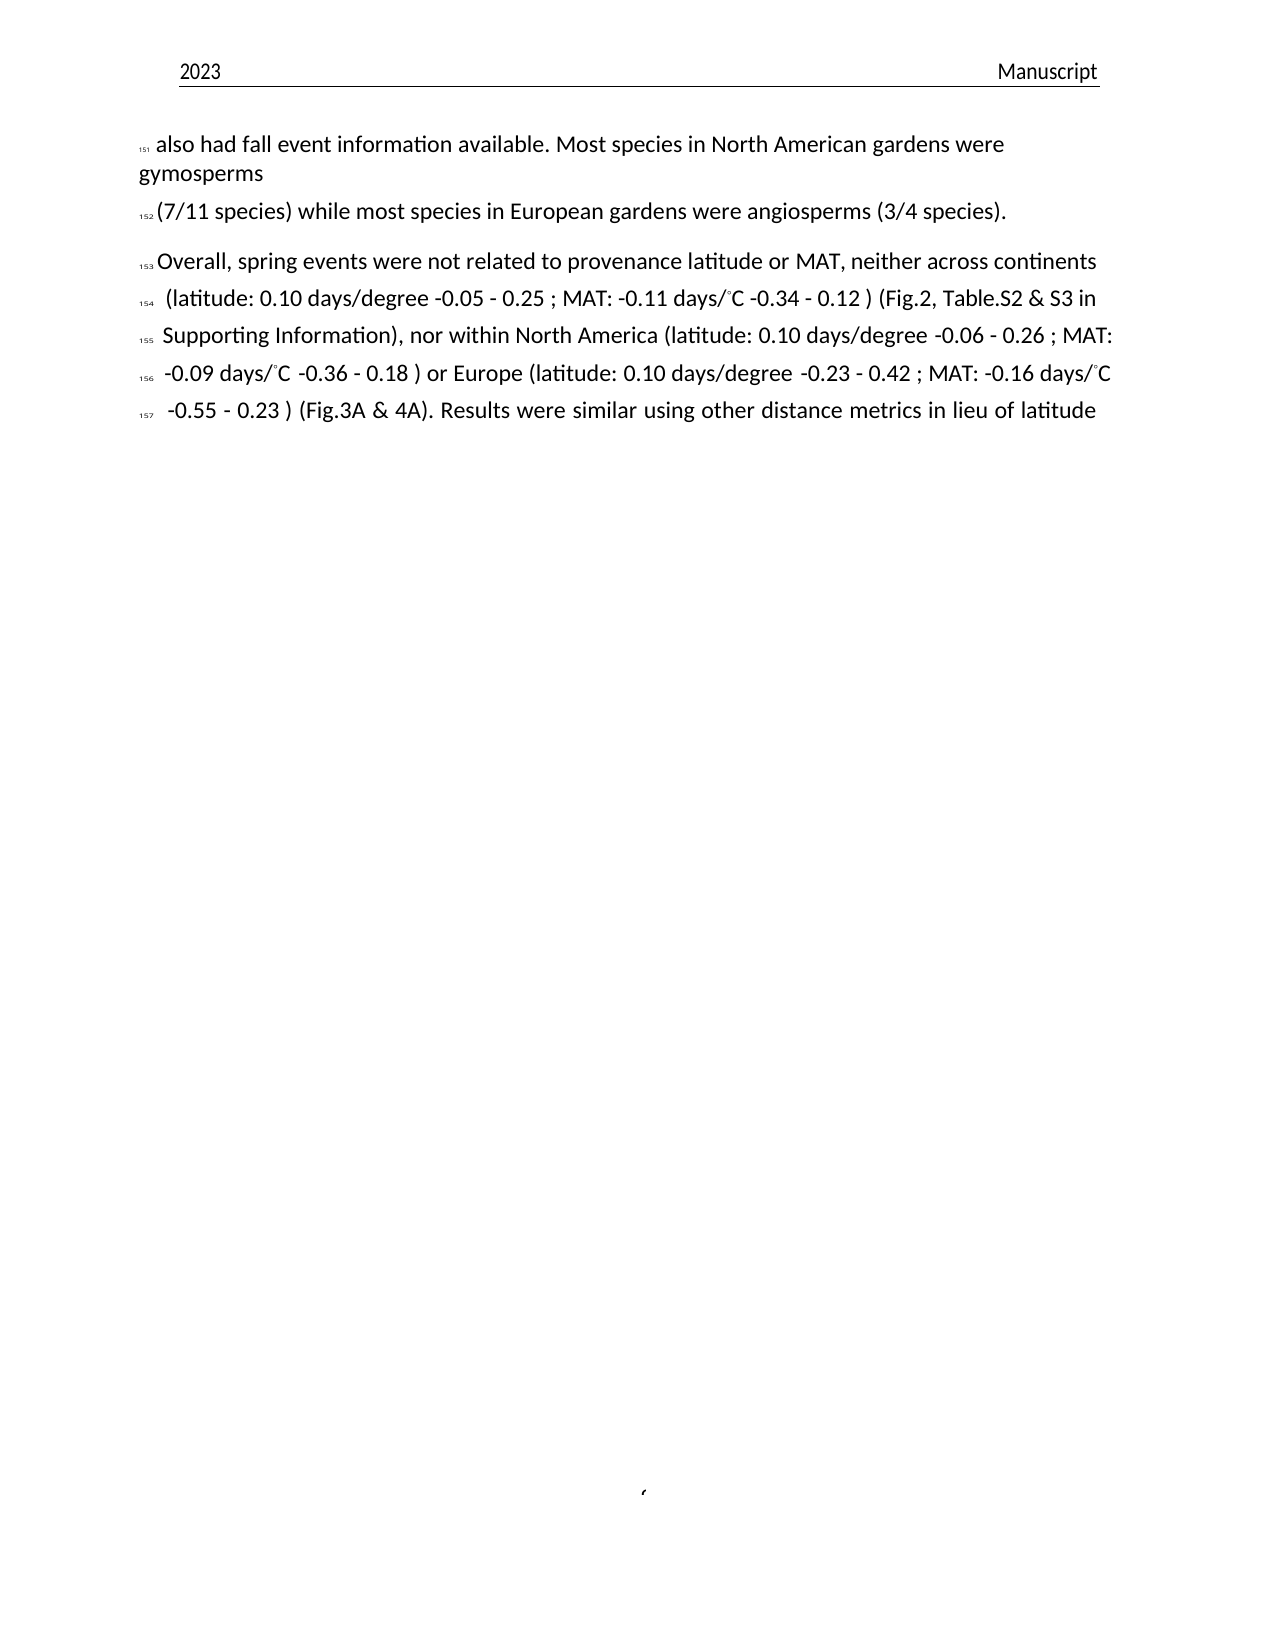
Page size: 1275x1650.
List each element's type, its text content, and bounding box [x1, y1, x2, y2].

text 156 -0.09 days/◦C -0.36 - 0.18 ) or Europe (latitude: 0.10 days/degree -0.23 - 0.42 ; MAT: -0.16 days/◦C [139, 358, 1117, 387]
text 157 -0.55 - 0.23 ) (Fig.3A & 4A). Results were similar using other distance metrics in lieu of latitude [139, 395, 1117, 424]
text 155 Supporting Information), nor within North America (latitude: 0.10 days/degree -0.06 - 0.26 ; MAT: [139, 320, 1117, 350]
text 153 Overall, spring events were not related to provenance latitude or MAT, neither across continents [139, 246, 1117, 275]
text 152 (7/11 species) while most species in European gardens were angiosperms (3/4 species). [139, 196, 1117, 225]
text 151 also had fall event information available. Most species in North American gardens were gymosperms [139, 129, 1117, 188]
text 154 (latitude: 0.10 days/degree -0.05 - 0.25 ; MAT: -0.11 days/◦C -0.34 - 0.12 ) (Fig.2, Table.S2 & S3 in [139, 283, 1117, 312]
